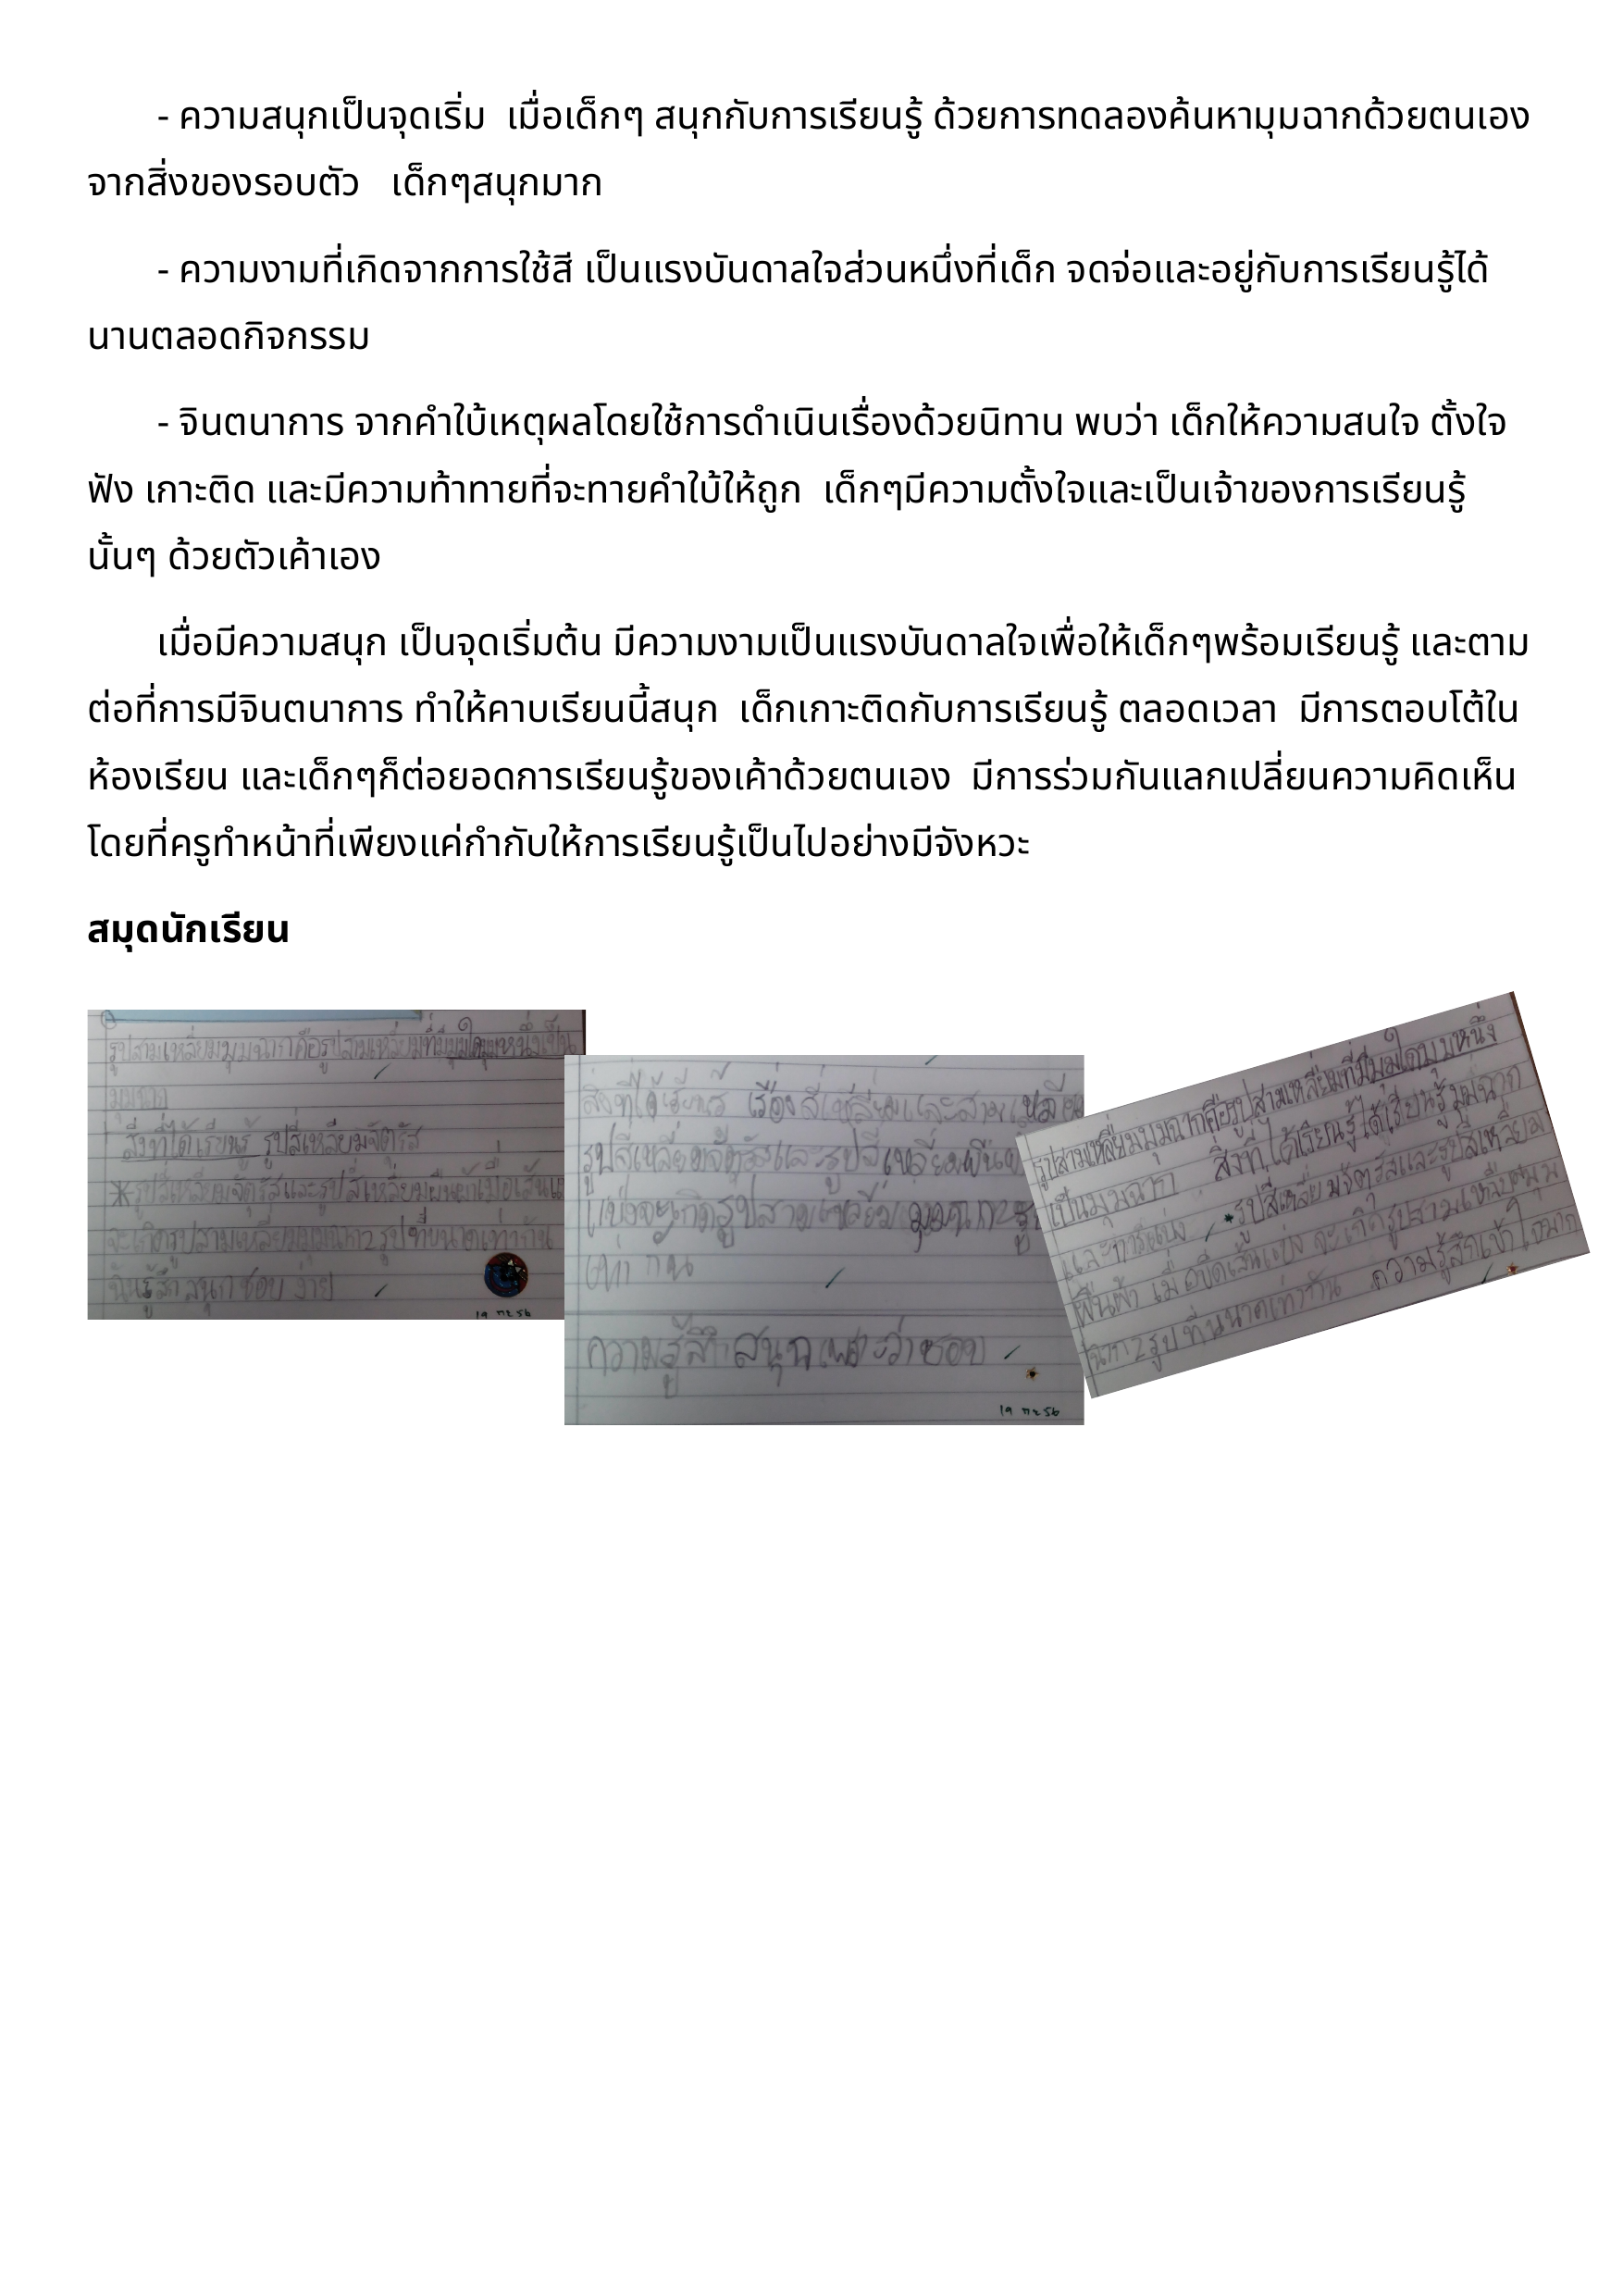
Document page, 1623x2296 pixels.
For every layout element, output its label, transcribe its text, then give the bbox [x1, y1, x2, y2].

text - ความสนุกเป็นจุดเริ่ม เมื่อเด็กๆ สนุกกับการเรียนรู้ ด้วยการทดลองค้นหามุมฉากด้วยตนเองจากสิ่งของรอบตัว เด็กๆสนุกมาก [87, 87, 1535, 213]
text - ความงามที่เกิดจากการใช้สี เป็นแรงบันดาลใจส่วนหนึ่งที่เด็ก จดจ่อและอยู่กับการเรียนรู้ได้นานตลอดกิจกรรม [87, 241, 1535, 366]
text - จินตนาการ จากคำใบ้เหตุผลโดยใช้การดำเนินเรื่องด้วยนิทาน พบว่า เด็กให้ความสนใจ ตั้งใจฟัง เกาะติด และมีความท้าทายที่จะทายคำใบ้ให้ถูก เด็กๆมีความตั้งใจและเป็นเจ้าของการเรียนรู้นั้นๆ ด้วยตัวเค้าเอง [87, 394, 1535, 587]
picture [87, 991, 1591, 1425]
text สมุดนักเรียน [87, 901, 1535, 960]
text เมื่อมีความสนุก เป็นจุดเริ่มต้น มีความงามเป็นแรงบันดาลใจเพื่อให้เด็กๆพร้อมเรียนรู้ และตามต่อที่การมีจินตนาการ ทำให้คาบเรียนนี้สนุก เด็กเกาะติดกับการเรียนรู้ ตลอดเวลา มีการตอบโต้ในห้องเรียน และเด็กๆก็ต่อยอดการเรียนรู้ของเค้าด้วยตนเอง มีการร่วมกันแลกเปลี่ยนความคิดเห็น โดยที่ครูทำหน้าที่เพียงแค่กำกับให้การเรียนรู้เป็นไปอย่างมีจังหวะ [87, 614, 1535, 874]
